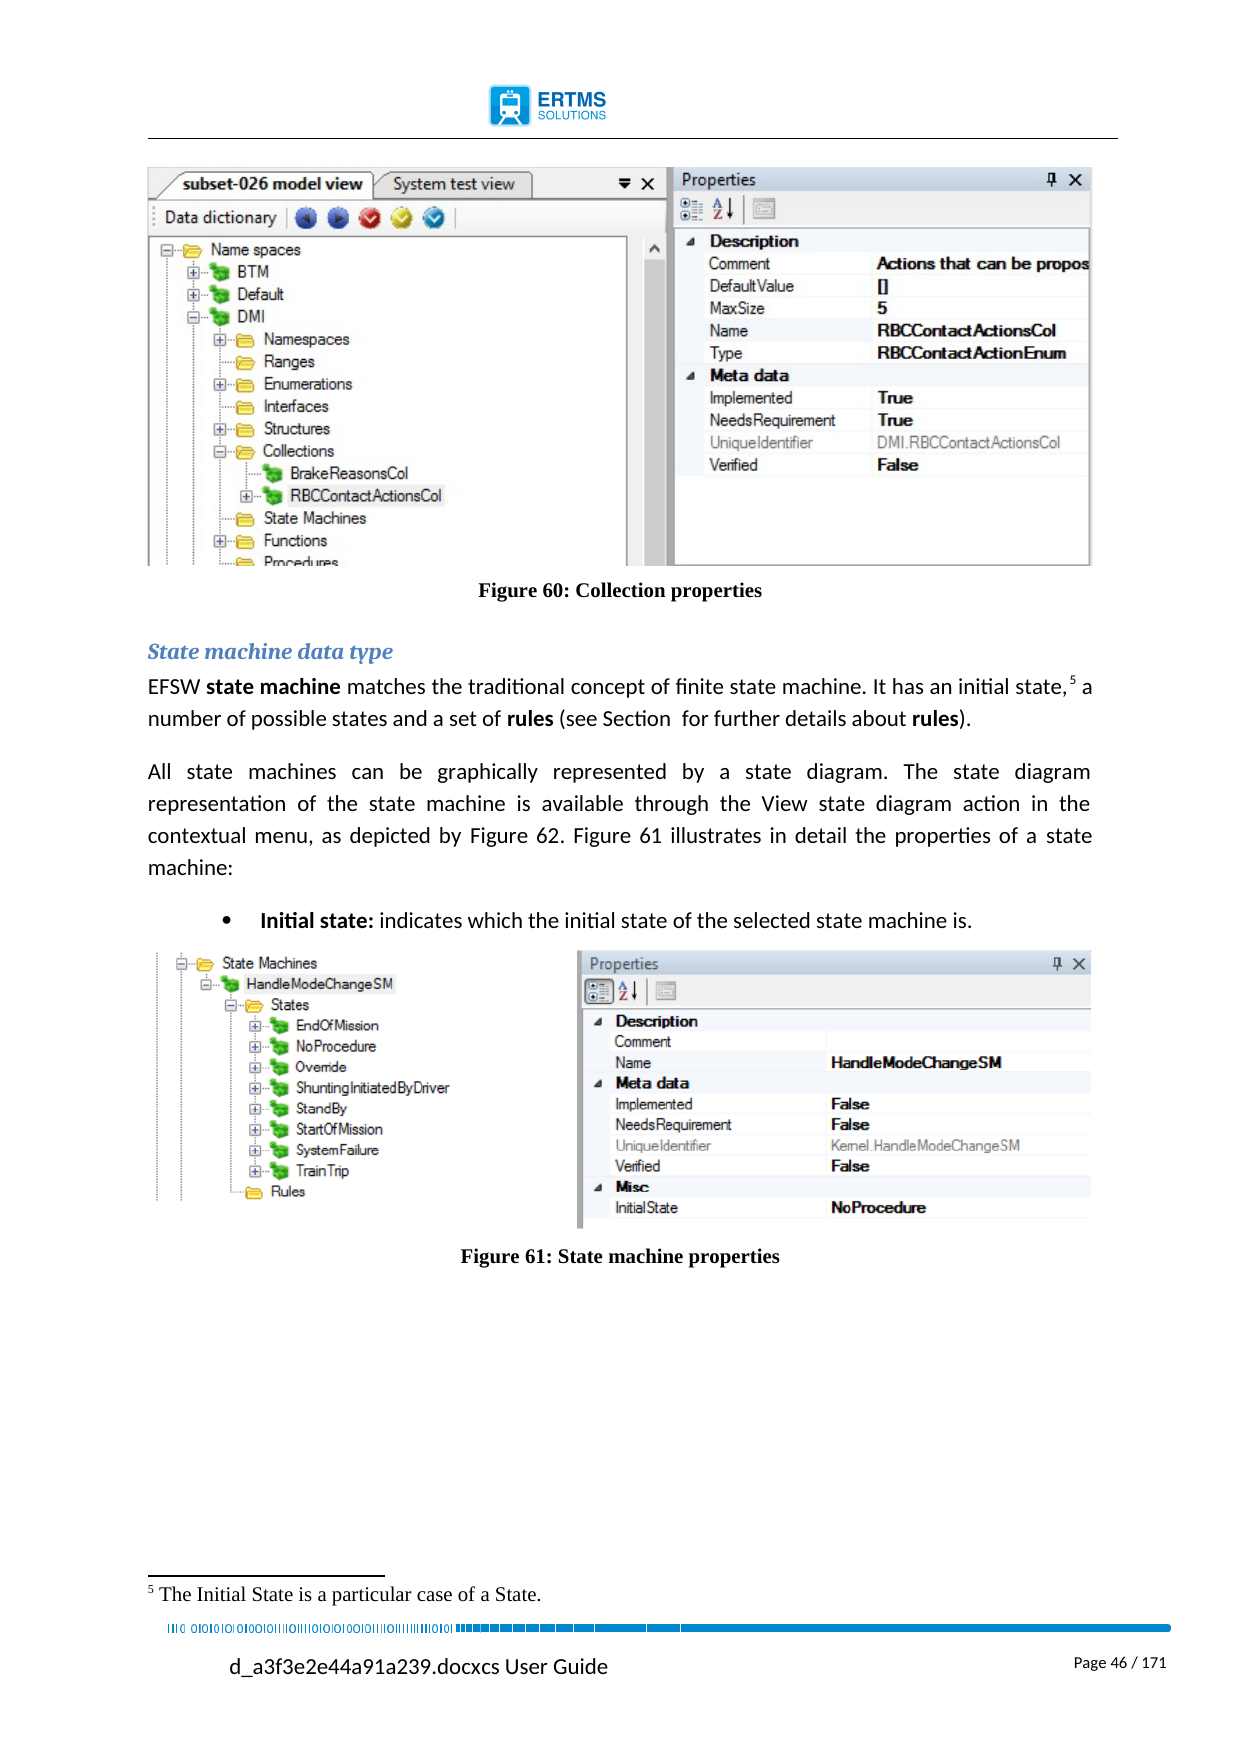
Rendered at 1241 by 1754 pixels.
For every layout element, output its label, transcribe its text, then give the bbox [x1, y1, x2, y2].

picture [147, 167, 1093, 566]
text EFSW state machine matches the traditional concept of finite state machine. It has an initial state, a number of possible states and a set of rules (see Section 0 for further details about rules). [148, 672, 1093, 732]
text Figure 61: State machine properties [148, 1244, 1093, 1268]
picture [477, 73, 617, 138]
list Initial state: indicates which the initial state of the selected state machine is. [223, 907, 1093, 934]
text All state machines can be graphically represented by a state diagram. The state diagram representation of the state machine is available through the View state diagram action in the contextual menu, as depicted by Figure 62. Figure 61 illustrates in detail the properties of a state machine: [148, 757, 1093, 882]
picture [167, 1624, 1171, 1633]
text Figure 60: Collection properties [148, 578, 1093, 602]
subtitle State machine data type [148, 639, 1093, 666]
